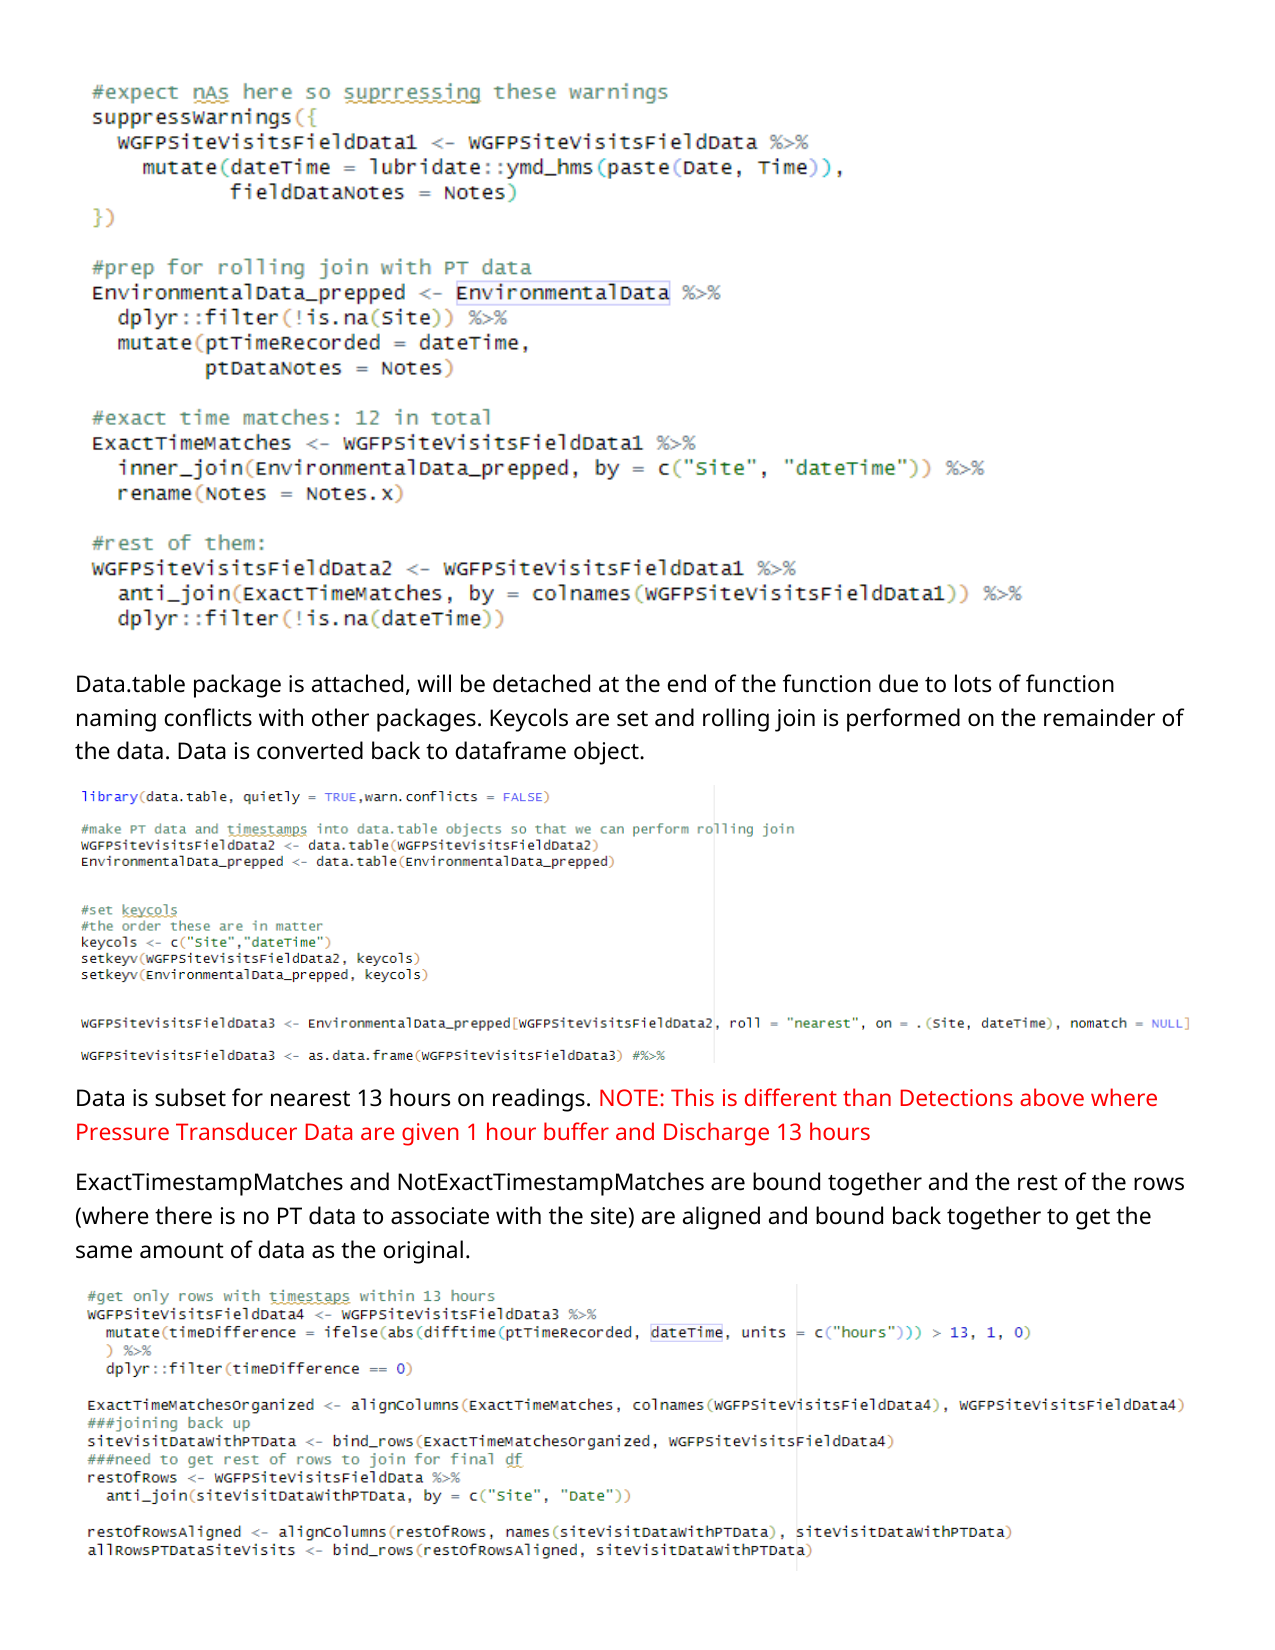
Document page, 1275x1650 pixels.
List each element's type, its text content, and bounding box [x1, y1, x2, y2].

picture [75, 75, 1060, 649]
text Data is subset for nearest 13 hours on readings. NOTE: This is different than Detections above where Pressure Transducer Data are given 1 hour buffer and Discharge 13 hours [75, 1082, 1200, 1147]
picture [75, 1284, 1200, 1571]
picture [75, 785, 1200, 1063]
text ExactTimestampMatches and NotExactTimestampMatches are bound together and the rest of the rows (where there is no PT data to associate with the site) are aligned and bound back together to get the same amount of data as the original. [75, 1166, 1200, 1265]
text Data.table package is attached, will be detached at the end of the function due to lots of function naming conflicts with other packages. Keycols are set and rolling join is performed on the remainder of the data. Data is converted back to dataframe object. [75, 668, 1200, 766]
